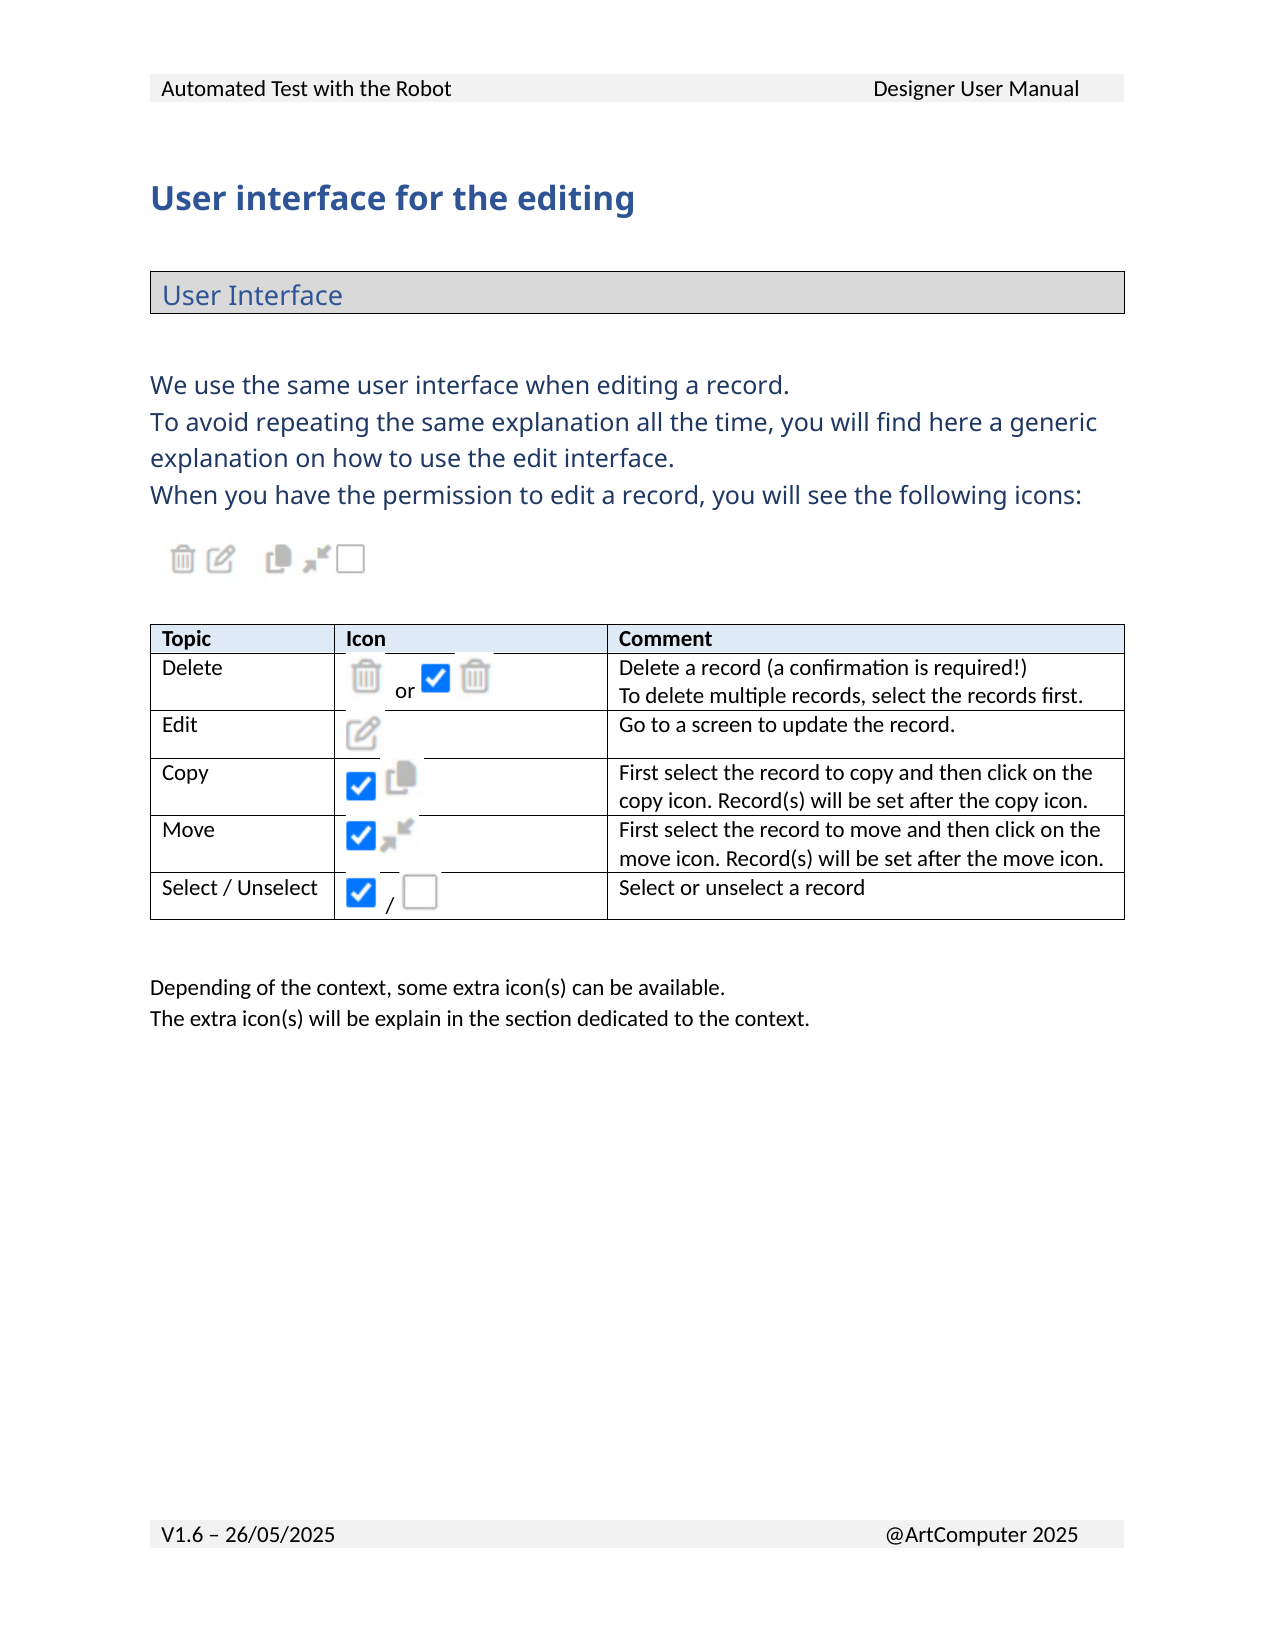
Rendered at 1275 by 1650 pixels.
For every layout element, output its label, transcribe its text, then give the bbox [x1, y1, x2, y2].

table_header Comment [608, 625, 1124, 652]
table_cell Select or unselect a record [608, 873, 1124, 919]
picture [150, 513, 379, 605]
table_header User Interface [151, 272, 1124, 313]
table_header Icon [335, 625, 607, 652]
table_cell or [335, 654, 607, 709]
table_header Topic [151, 625, 334, 652]
table_cell Copy [151, 759, 334, 814]
subtitle User interface for the editing [150, 175, 1125, 220]
table_cell Go to a screen to update the record. [608, 711, 1124, 757]
table_cell [335, 816, 607, 872]
table_cell [335, 711, 345, 757]
picture [399, 872, 442, 914]
text Depending of the context, some extra icon(s) can be available. The extra icon(s) will be explain in the section dedicated to the context. [150, 973, 1125, 1032]
picture [345, 872, 380, 914]
table_cell First select the record to copy and then click on the copy icon. Record(s) will be set after the copy icon. [608, 759, 1124, 814]
table_cell Delete a record (a confirmation is required!) To delete multiple records, select the records first. [608, 654, 1124, 709]
table_cell Move [151, 816, 334, 872]
text We use the same user interface when editing a record. To avoid repeating the same explanation all the time, you will find here a generic explanation on how to use the edit interface. When you have the permission to edit a record, you will see the following icons: [150, 367, 1125, 604]
table_cell / [335, 873, 607, 919]
table_cell First select the record to move and then click on the move icon. Record(s) will be set after the move icon. [608, 816, 1124, 872]
table_cell [335, 759, 607, 814]
table_cell Delete [151, 654, 334, 709]
picture [345, 815, 420, 857]
picture [345, 710, 424, 807]
table_cell Edit [151, 711, 334, 757]
table_cell Select / Unselect [151, 873, 334, 919]
picture [420, 653, 494, 699]
table_cell [385, 711, 607, 757]
picture [345, 653, 385, 699]
